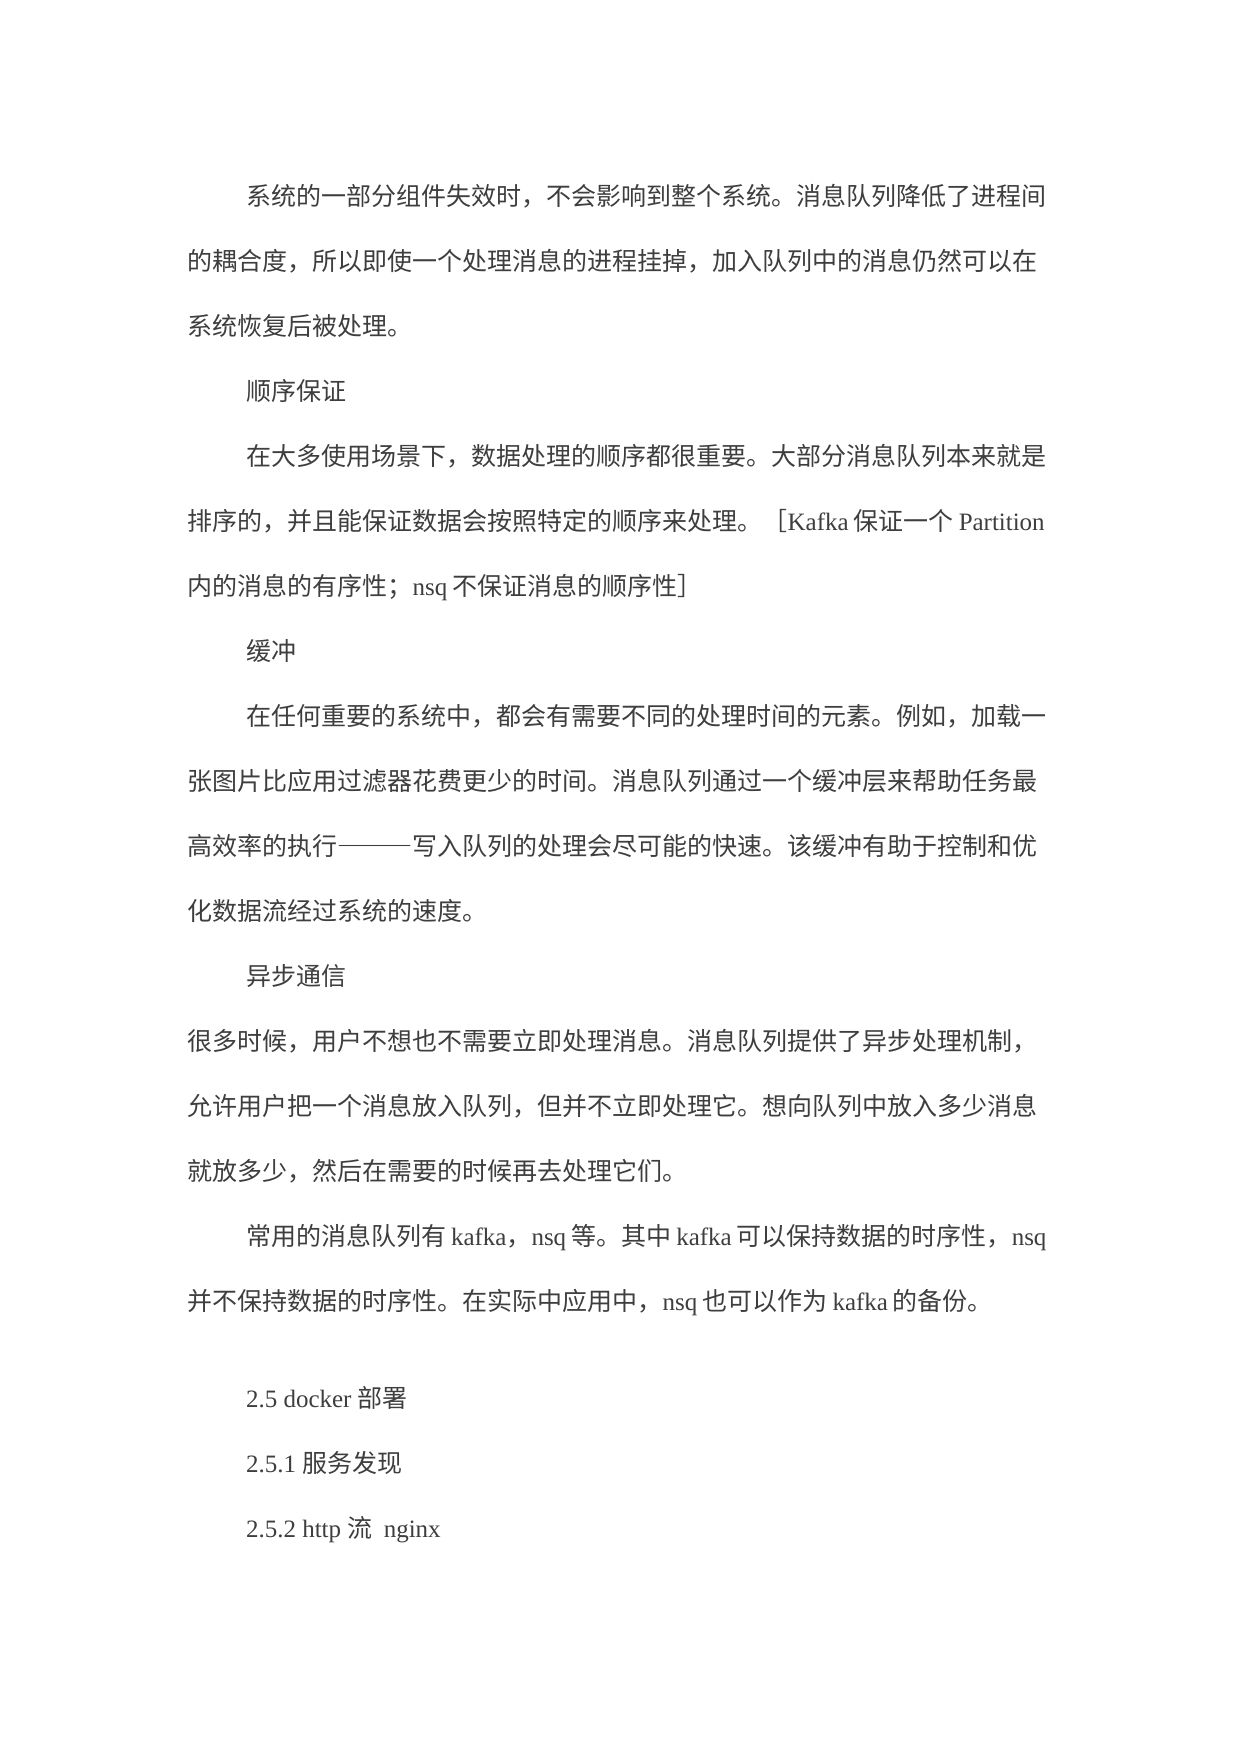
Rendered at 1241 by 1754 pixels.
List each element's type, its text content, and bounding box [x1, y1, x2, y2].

text 2.5 docker 部署 [187, 1364, 1053, 1429]
text 缓冲 [187, 617, 1053, 682]
text 常用的消息队列有kafka，nsq等。其中kafka可以保持数据的时序性，nsq并不保持数据的时序性。在实际中应用中，nsq也可以作为kafka的备份。 [187, 1202, 1053, 1332]
text 在任何重要的系统中，都会有需要不同的处理时间的元素。例如，加载一张图片比应用过滤器花费更少的时间。消息队列通过一个缓冲层来帮助任务最高效率的执行———写入队列的处理会尽可能的快速。该缓冲有助于控制和优化数据流经过系统的速度。 [187, 682, 1053, 942]
text 系统的一部分组件失效时，不会影响到整个系统。消息队列降低了进程间的耦合度，所以即使一个处理消息的进程挂掉，加入队列中的消息仍然可以在系统恢复后被处理。 [187, 162, 1053, 357]
text 在大多使用场景下，数据处理的顺序都很重要。大部分消息队列本来就是排序的，并且能保证数据会按照特定的顺序来处理。［Kafka保证一个Partition内的消息的有序性；nsq不保证消息的顺序性］ [187, 422, 1053, 617]
text 2.5.1 服务发现 [187, 1429, 1053, 1494]
text 异步通信 很多时候，用户不想也不需要立即处理消息。消息队列提供了异步处理机制，允许用户把一个消息放入队列，但并不立即处理它。想向队列中放入多少消息就放多少，然后在需要的时候再去处理它们。 [187, 942, 1053, 1202]
text 2.5.2 http 流 nginx [187, 1494, 1053, 1559]
text 顺序保证 [187, 357, 1053, 422]
